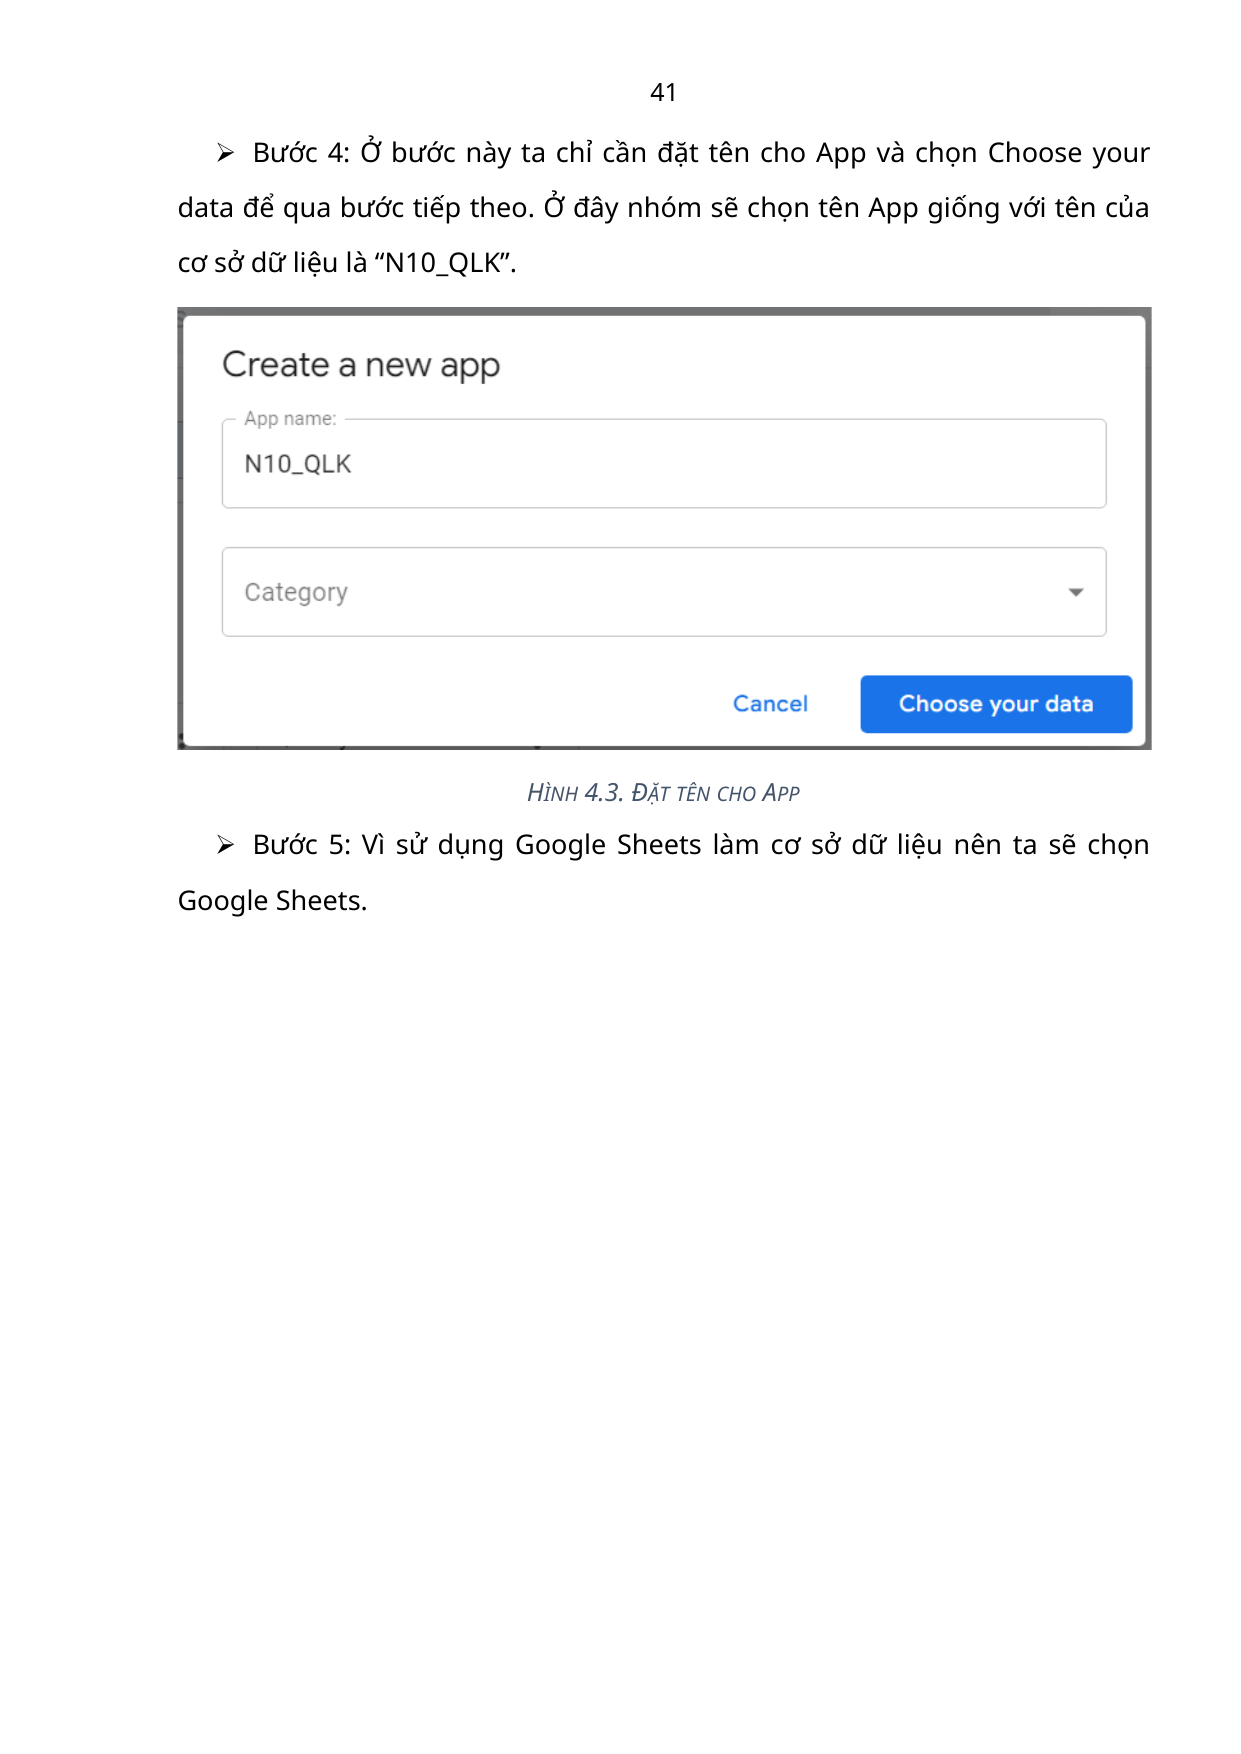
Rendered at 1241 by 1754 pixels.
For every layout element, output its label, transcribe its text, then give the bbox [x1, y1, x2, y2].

text Hình 4.3. Đặt tên cho App [177, 775, 1152, 809]
list Bước 5: Vì sử dụng Google Sheets làm cơ sở dữ liệu nên ta sẽ chọn Google Sheets. [177, 826, 1152, 918]
picture [177, 307, 1152, 750]
list Bước 4: Ở bước này ta chỉ cần đặt tên cho App và chọn Choose your data để qua bước tiếp theo. Ở đây nhóm sẽ chọn tên App giống với tên của cơ sở dữ liệu là “N10_QLK”. [177, 133, 1152, 281]
